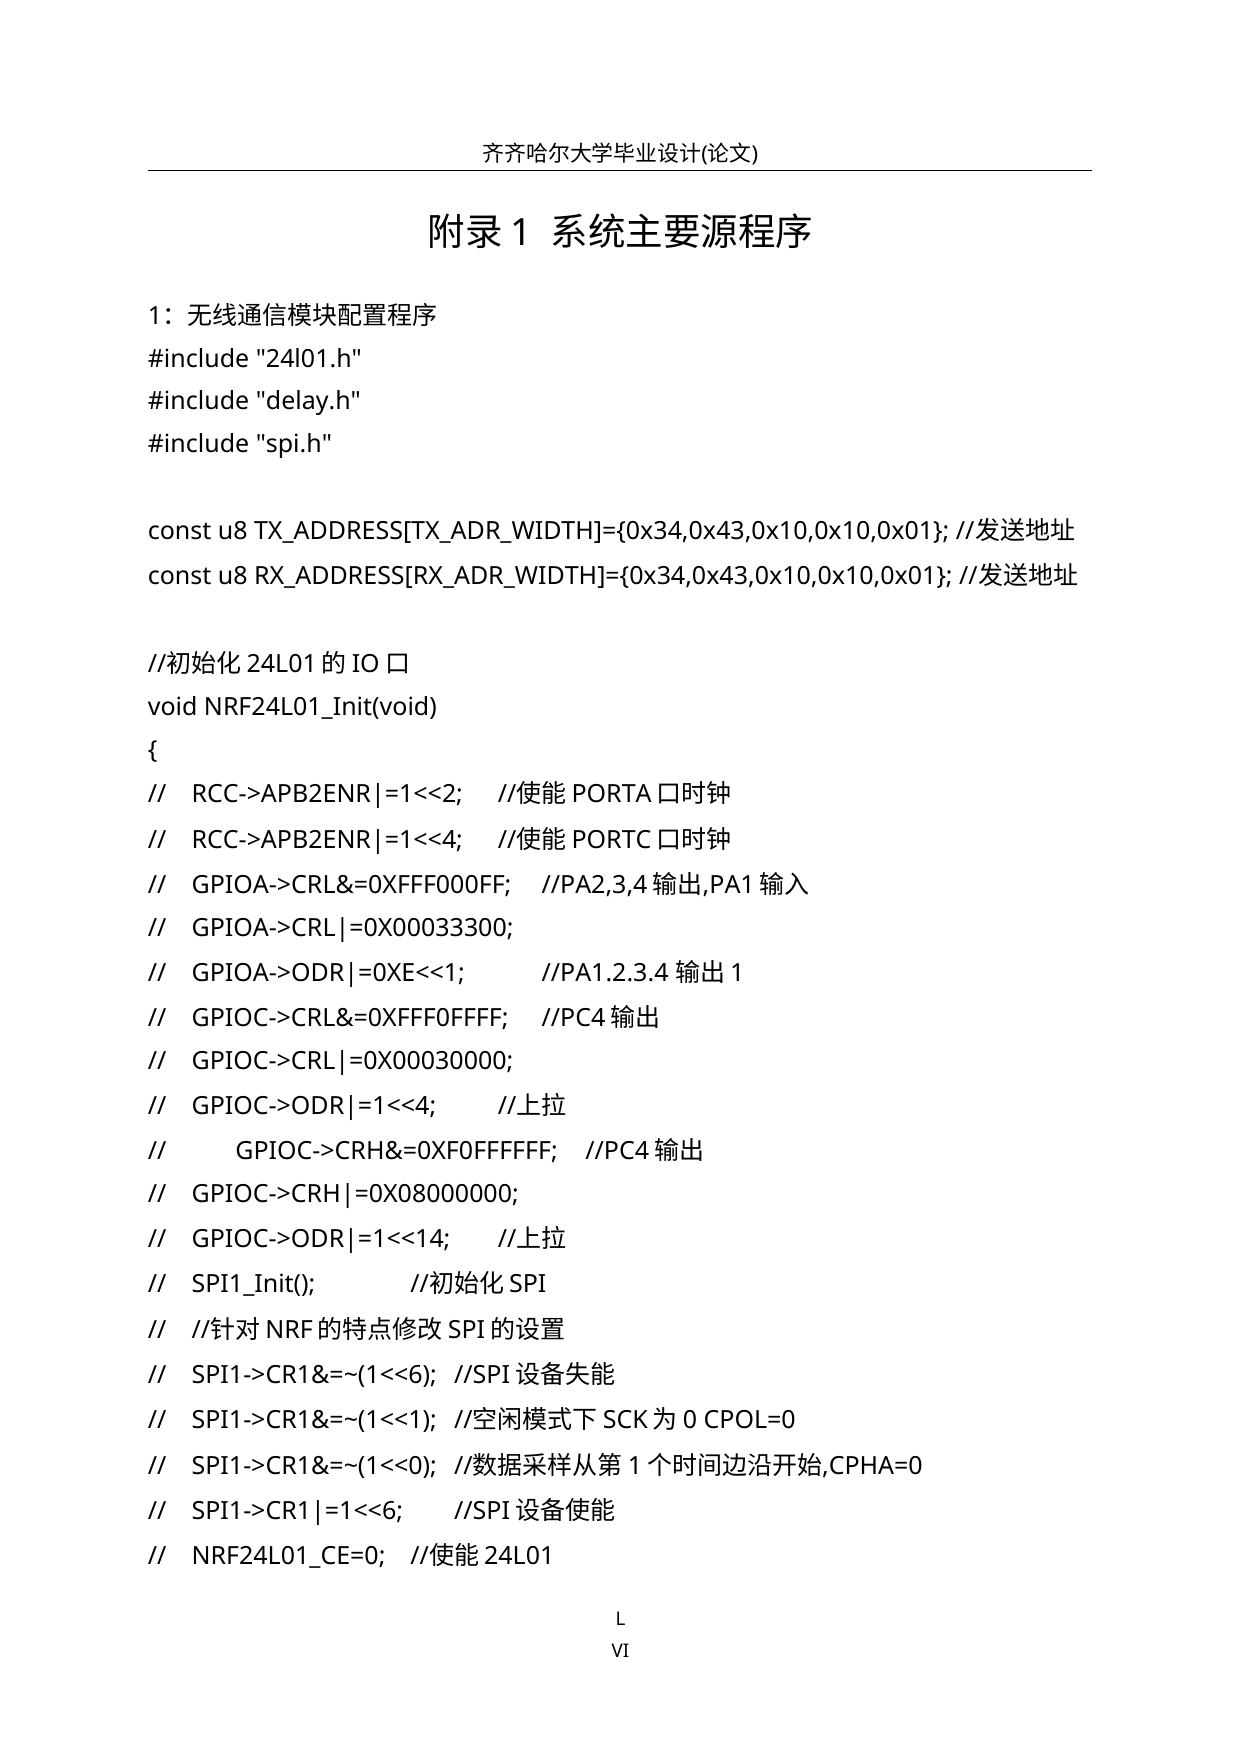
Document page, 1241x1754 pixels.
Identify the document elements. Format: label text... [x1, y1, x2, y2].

text // GPIOA->ODR|=0XE<<1; //PA1.2.3.4 输出1 [148, 952, 1092, 989]
text const u8 RX_ADDRESS[RX_ADR_WIDTH]={0x34,0x43,0x10,0x10,0x01}; //发送地址 [148, 556, 1092, 592]
text // RCC->APB2ENR|=1<<4; //使能PORTC口时钟 [148, 819, 1092, 856]
text // NRF24L01_CE=0; //使能24L01 [148, 1536, 1092, 1572]
text // SPI1->CR1&=~(1<<6); //SPI设备失能 [148, 1354, 1092, 1391]
text // RCC->APB2ENR|=1<<2; //使能PORTA口时钟 [148, 774, 1092, 810]
text // GPIOC->CRL|=0X00030000; [148, 1043, 1092, 1077]
subtitle 附录1 系统主要源程序 [148, 202, 1092, 257]
text // SPI1->CR1|=1<<6; //SPI设备使能 [148, 1491, 1092, 1527]
text #include "spi.h" [148, 426, 1092, 459]
text { [148, 731, 1092, 766]
text // SPI1->CR1&=~(1<<0); //数据采样从第1个时间边沿开始,CPHA=0 [148, 1445, 1092, 1481]
text // GPIOC->ODR|=1<<4; //上拉 [148, 1086, 1092, 1122]
text // GPIOA->CRL|=0X00033300; [148, 910, 1092, 944]
text // GPIOA->CRL&=0XFFF000FF; //PA2,3,4输出,PA1输入 [148, 864, 1092, 901]
text #include "24l01.h" [148, 341, 1092, 374]
text // GPIOC->CRH|=0X08000000; [148, 1176, 1092, 1210]
text //初始化24L01的IO口 [148, 644, 1092, 680]
text // SPI1->CR1&=~(1<<1); //空闲模式下SCK为0 CPOL=0 [148, 1400, 1092, 1436]
text const u8 TX_ADDRESS[TX_ADR_WIDTH]={0x34,0x43,0x10,0x10,0x01}; //发送地址 [148, 511, 1092, 547]
text // SPI1_Init(); //初始化SPI [148, 1264, 1092, 1300]
text // GPIOC->ODR|=1<<14; //上拉 [148, 1219, 1092, 1255]
text #include "delay.h" [148, 383, 1092, 417]
text // GPIOC->CRH&=0XF0FFFFFF; //PC4输出 [148, 1131, 1092, 1167]
text // //针对NRF的特点修改SPI的设置 [148, 1309, 1092, 1346]
text void NRF24L01_Init(void) [148, 689, 1092, 723]
text // GPIOC->CRL&=0XFFF0FFFF; //PC4输出 [148, 998, 1092, 1034]
text 1：无线通信模块配置程序 [148, 295, 1092, 331]
